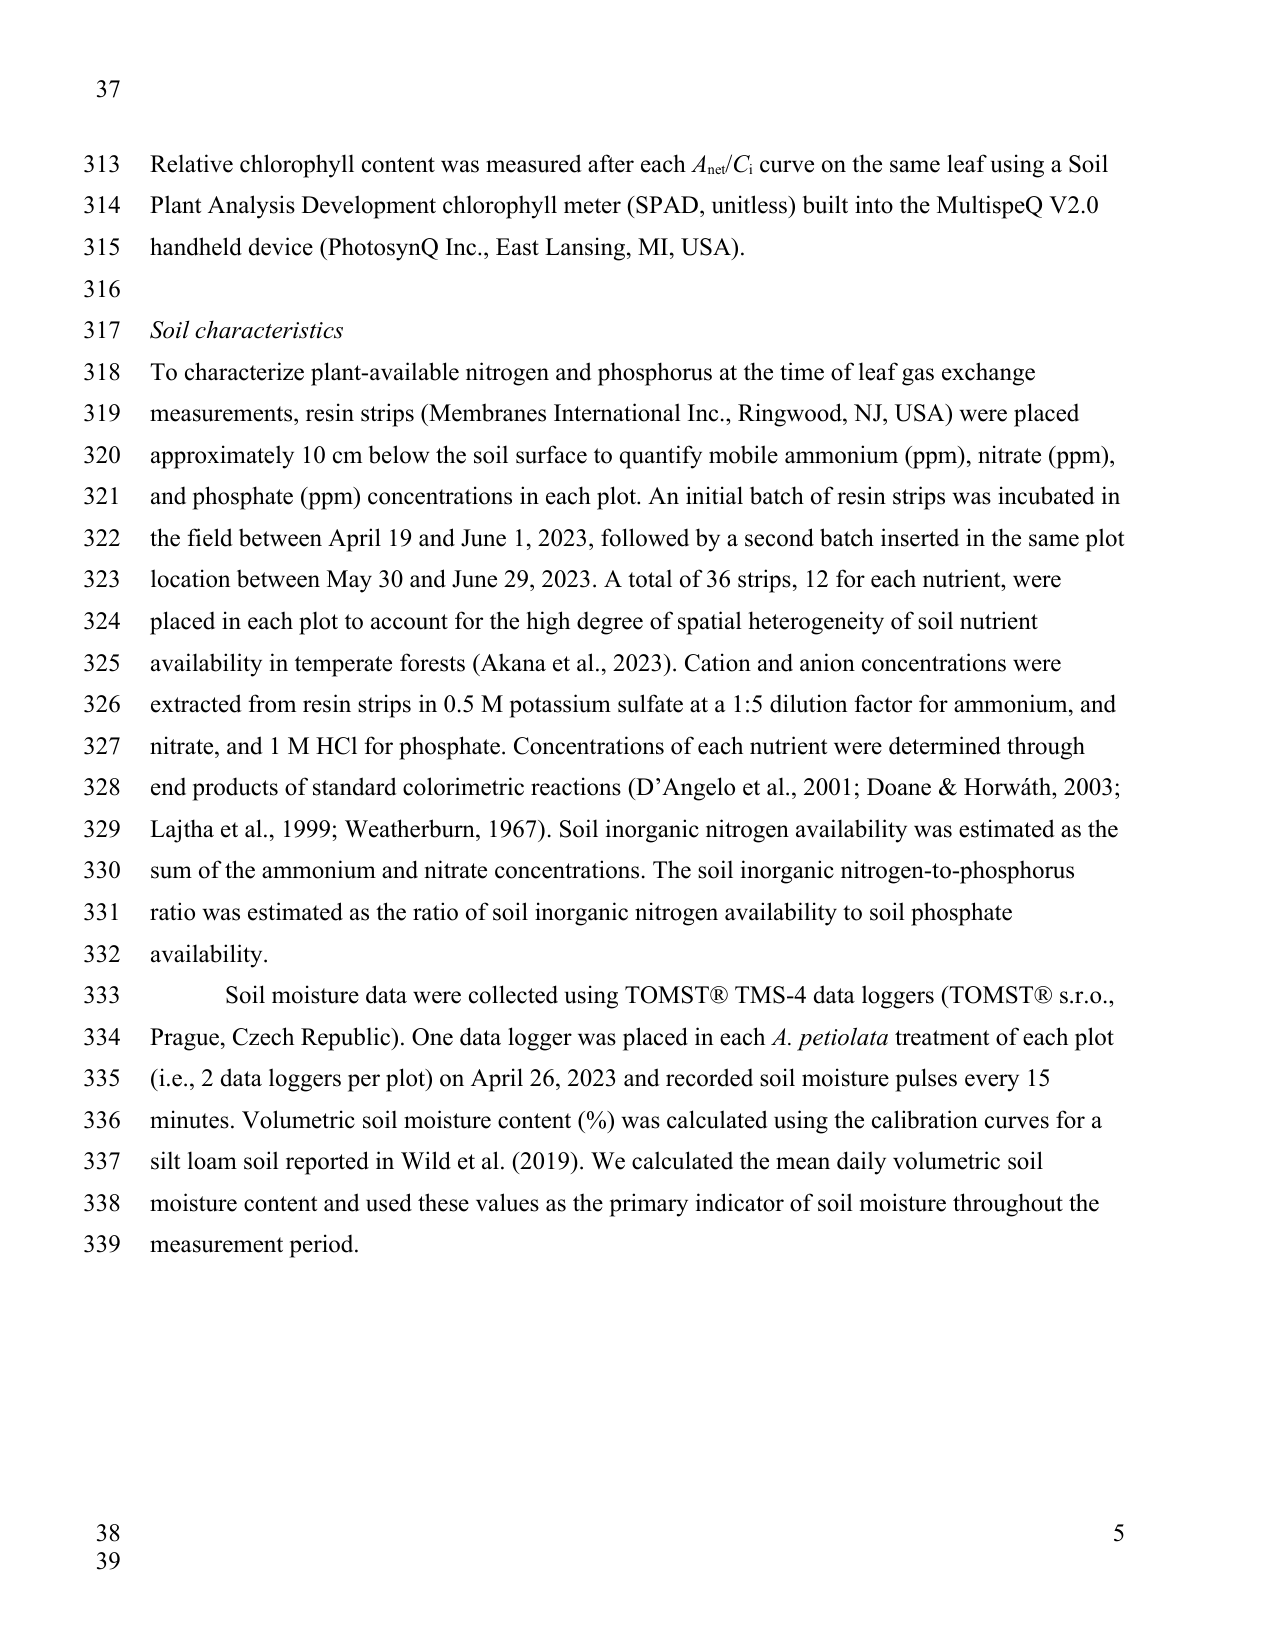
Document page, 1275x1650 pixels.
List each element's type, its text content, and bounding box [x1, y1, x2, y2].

text Soil characteristics [150, 316, 1125, 344]
text Relative chlorophyll content was measured after each Anet/Ci curve on the same leaf using a Soil Plant Analysis Development chlorophyll meter (SPAD, unitless) built into the MultispeQ V2.0 handheld device (PhotosynQ Inc., East Lansing, MI, USA). [150, 150, 1125, 261]
text To characterize plant-available nitrogen and phosphorus at the time of leaf gas exchange measurements, resin strips (Membranes International Inc., Ringwood, NJ, USA) were placed approximately 10 cm below the soil surface to quantify mobile ammonium (ppm), nitrate (ppm), and phosphate (ppm) concentrations in each plot. An initial batch of resin strips was incubated in the field between April 19 and June 1, 2023, followed by a second batch inserted in the same plot location between May 30 and June 29, 2023. A total of 36 strips, 12 for each nutrient, were placed in each plot to account for the high degree of spatial heterogeneity of soil nutrient availability in temperate forests . Cation and anion concentrations were extracted from resin strips in 0.5 M potassium sulfate at a 1:5 dilution factor for ammonium, and nitrate, and 1 M HCl for phosphate. Concentrations of each nutrient were determined through end products of standard colorimetric reactions . Soil inorganic nitrogen availability was estimated as the sum of the ammonium and nitrate concentrations. The soil inorganic nitrogen-to-phosphorus ratio was estimated as the ratio of soil inorganic nitrogen availability to soil phosphate availability. [150, 358, 1125, 967]
text Soil moisture data were collected using TOMST® TMS-4 data loggers (TOMST® s.r.o., Prague, Czech Republic). One data logger was placed in each A. petiolata treatment of each plot (i.e., 2 data loggers per plot) on April 26, 2023 and recorded soil moisture pulses every 15 minutes. Volumetric soil moisture content (%) was calculated using the calibration curves for a silt loam soil reported in . We calculated the mean daily volumetric soil moisture content and used these values as the primary indicator of soil moisture throughout the measurement period. [150, 981, 1125, 1258]
